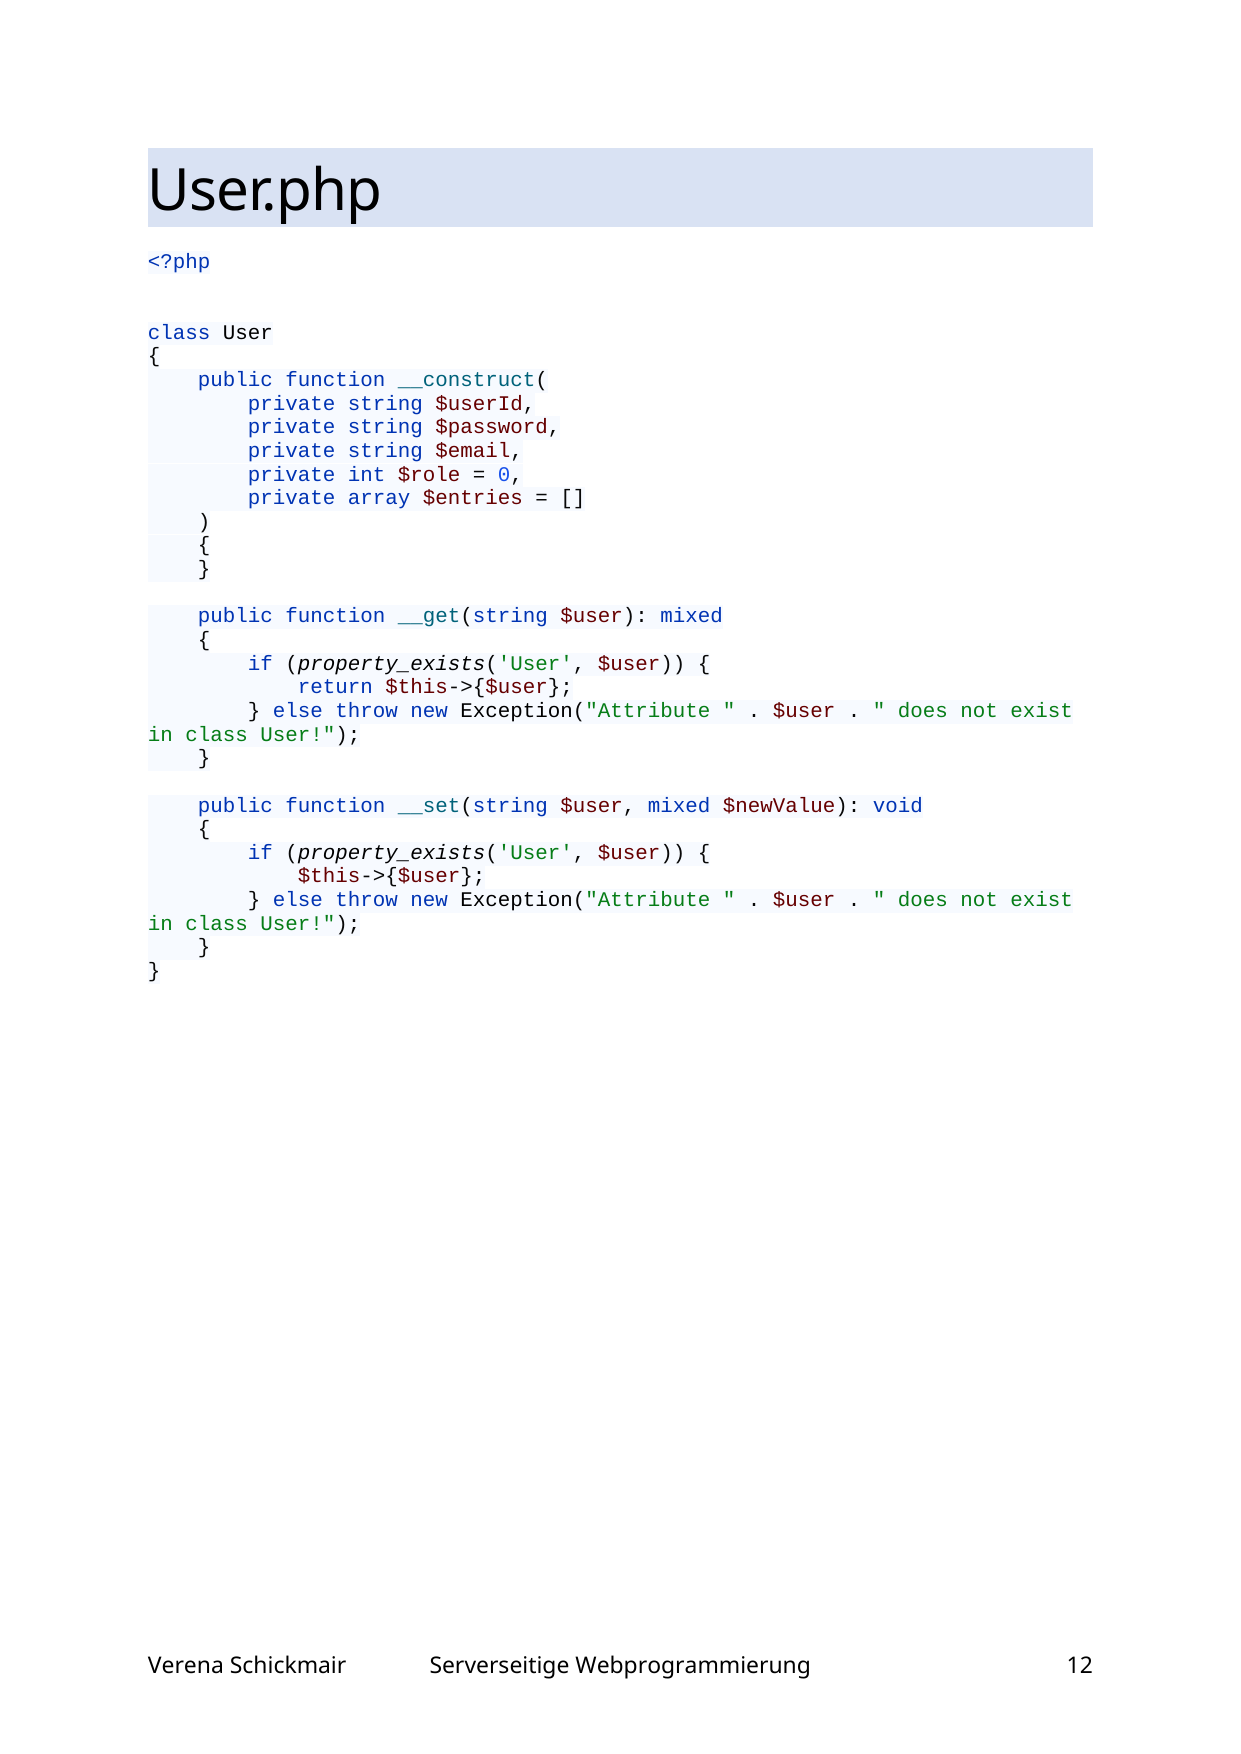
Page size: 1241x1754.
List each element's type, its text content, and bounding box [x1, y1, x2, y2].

title User.php [148, 148, 1093, 227]
text <?php class User { public function __construct( private string $userId, private string $password, private string $email, private int $role = 0, private array $entries = [] ) { } public function __get(string $user): mixed { if (property_exists('User', $user)) { return $this->{$user}; } else throw new Exception("Attribute " . $user . " does not exist in class User!"); } public function __set(string $user, mixed $newValue): void { if (property_exists('User', $user)) { $this->{$user}; } else throw new Exception("Attribute " . $user . " does not exist in class User!"); } } [148, 251, 1093, 984]
